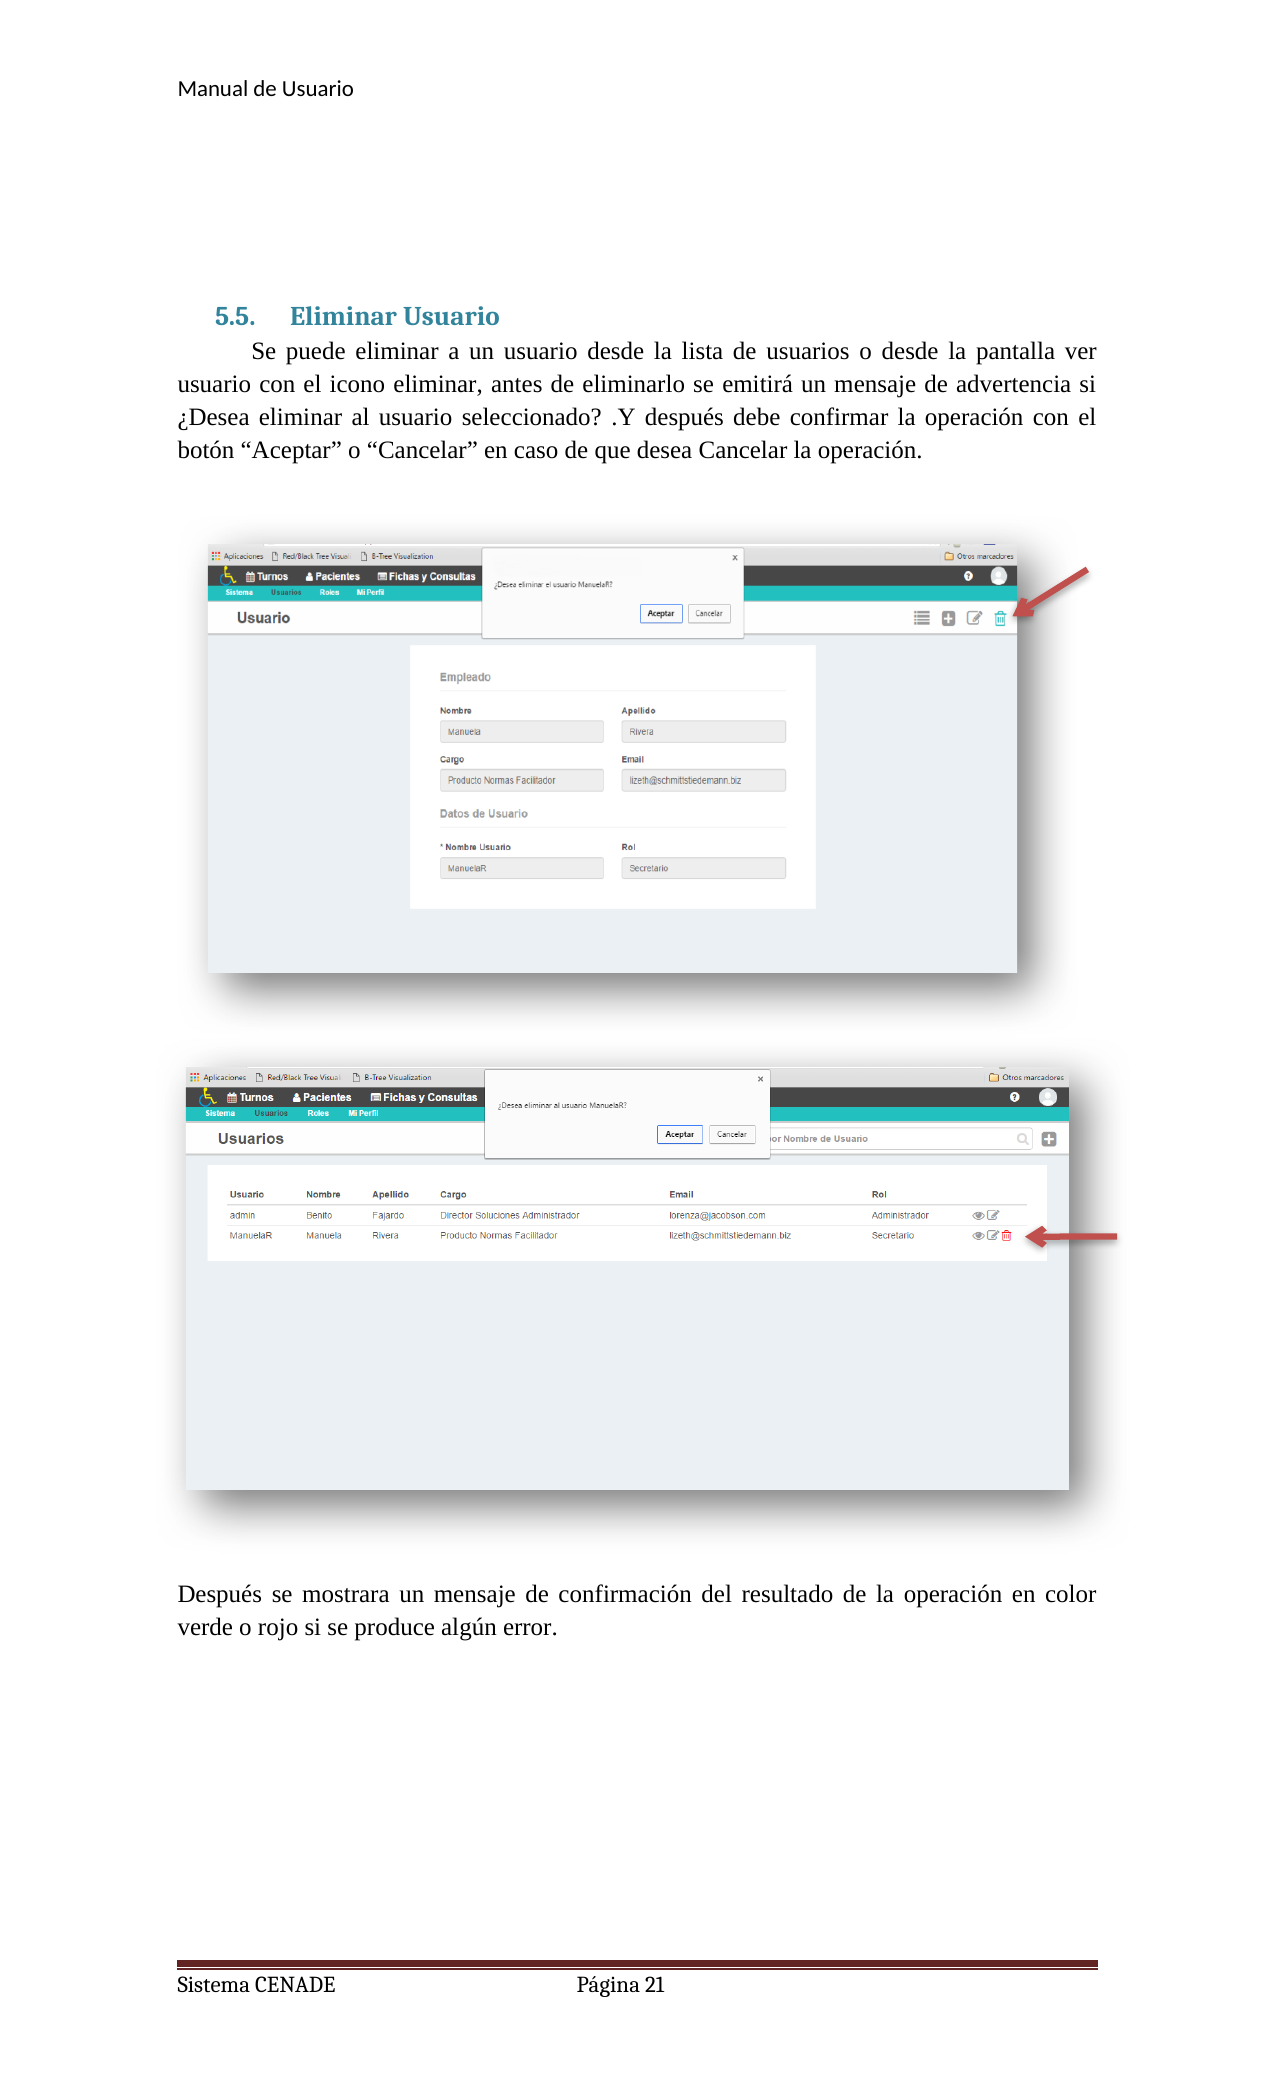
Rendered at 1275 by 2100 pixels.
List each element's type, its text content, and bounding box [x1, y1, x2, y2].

picture [207, 544, 1018, 973]
text Después se mostrara un mensaje de confirmación del resultado de la operación en color verde o rojo si se produce algún error. [177, 1512, 1098, 1641]
text Se puede eliminar a un usuario desde la lista de usuarios o desde la pantalla ver usuario con el icono eliminar, antes de eliminarlo se emitirá un mensaje de advertencia si ¿Desea eliminar al usuario seleccionado? .Y después debe confirmar la operación con el botón “Aceptar” o “Cancelar” en caso de que desea Cancelar la operación. [177, 336, 1098, 464]
picture [185, 1067, 1069, 1490]
subtitle Eliminar Usuario [215, 301, 1098, 332]
